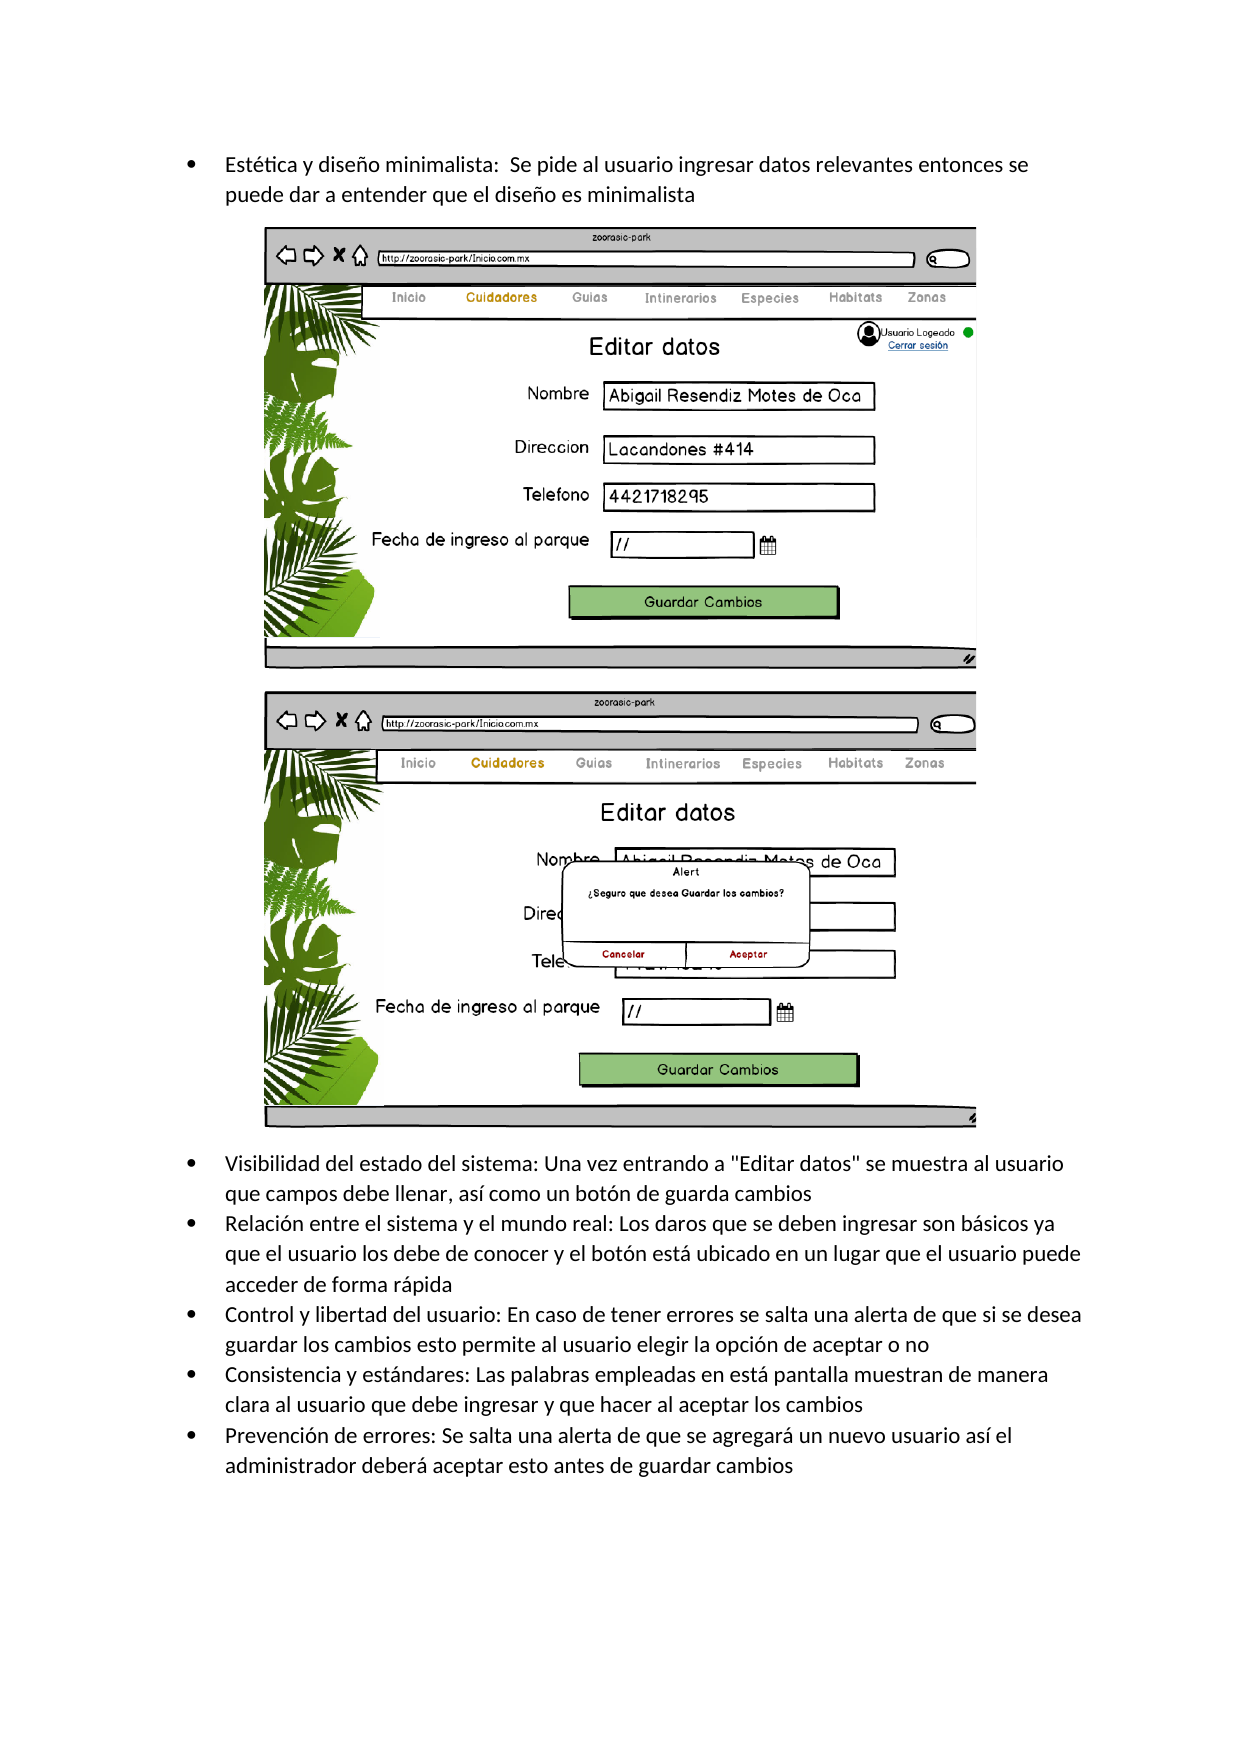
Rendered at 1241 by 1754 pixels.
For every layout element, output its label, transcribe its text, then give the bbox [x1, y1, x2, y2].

picture [264, 691, 977, 1131]
list Consistencia y estándares: Las palabras empleadas en está pantalla muestran de manera clara al usuario que debe ingresar y que hacer al aceptar los cambios [187, 1360, 1090, 1418]
list Control y libertad del usuario: En caso de tener errores se salta una alerta de que si se desea guardar los cambios esto permite al usuario elegir la opción de aceptar o no [187, 1300, 1090, 1358]
list Visibilidad del estado del sistema: Una vez entrando a "Editar datos" se muestra al usuario que campos debe llenar, así como un botón de guarda cambios [187, 1149, 1090, 1207]
list Estética y diseño minimalista: Se pide al usuario ingresar datos relevantes entonces se puede dar a entender que el diseño es minimalista [187, 150, 1090, 208]
list Prevención de errores: Se salta una alerta de que se agregará un nuevo usuario así el administrador deberá aceptar esto antes de guardar cambios [187, 1421, 1090, 1479]
list Relación entre el sistema y el mundo real: Los daros que se deben ingresar son básicos ya que el usuario los debe de conocer y el botón está ubicado en un lugar que el usuario puede acceder de forma rápida [187, 1209, 1090, 1298]
picture [264, 227, 977, 673]
